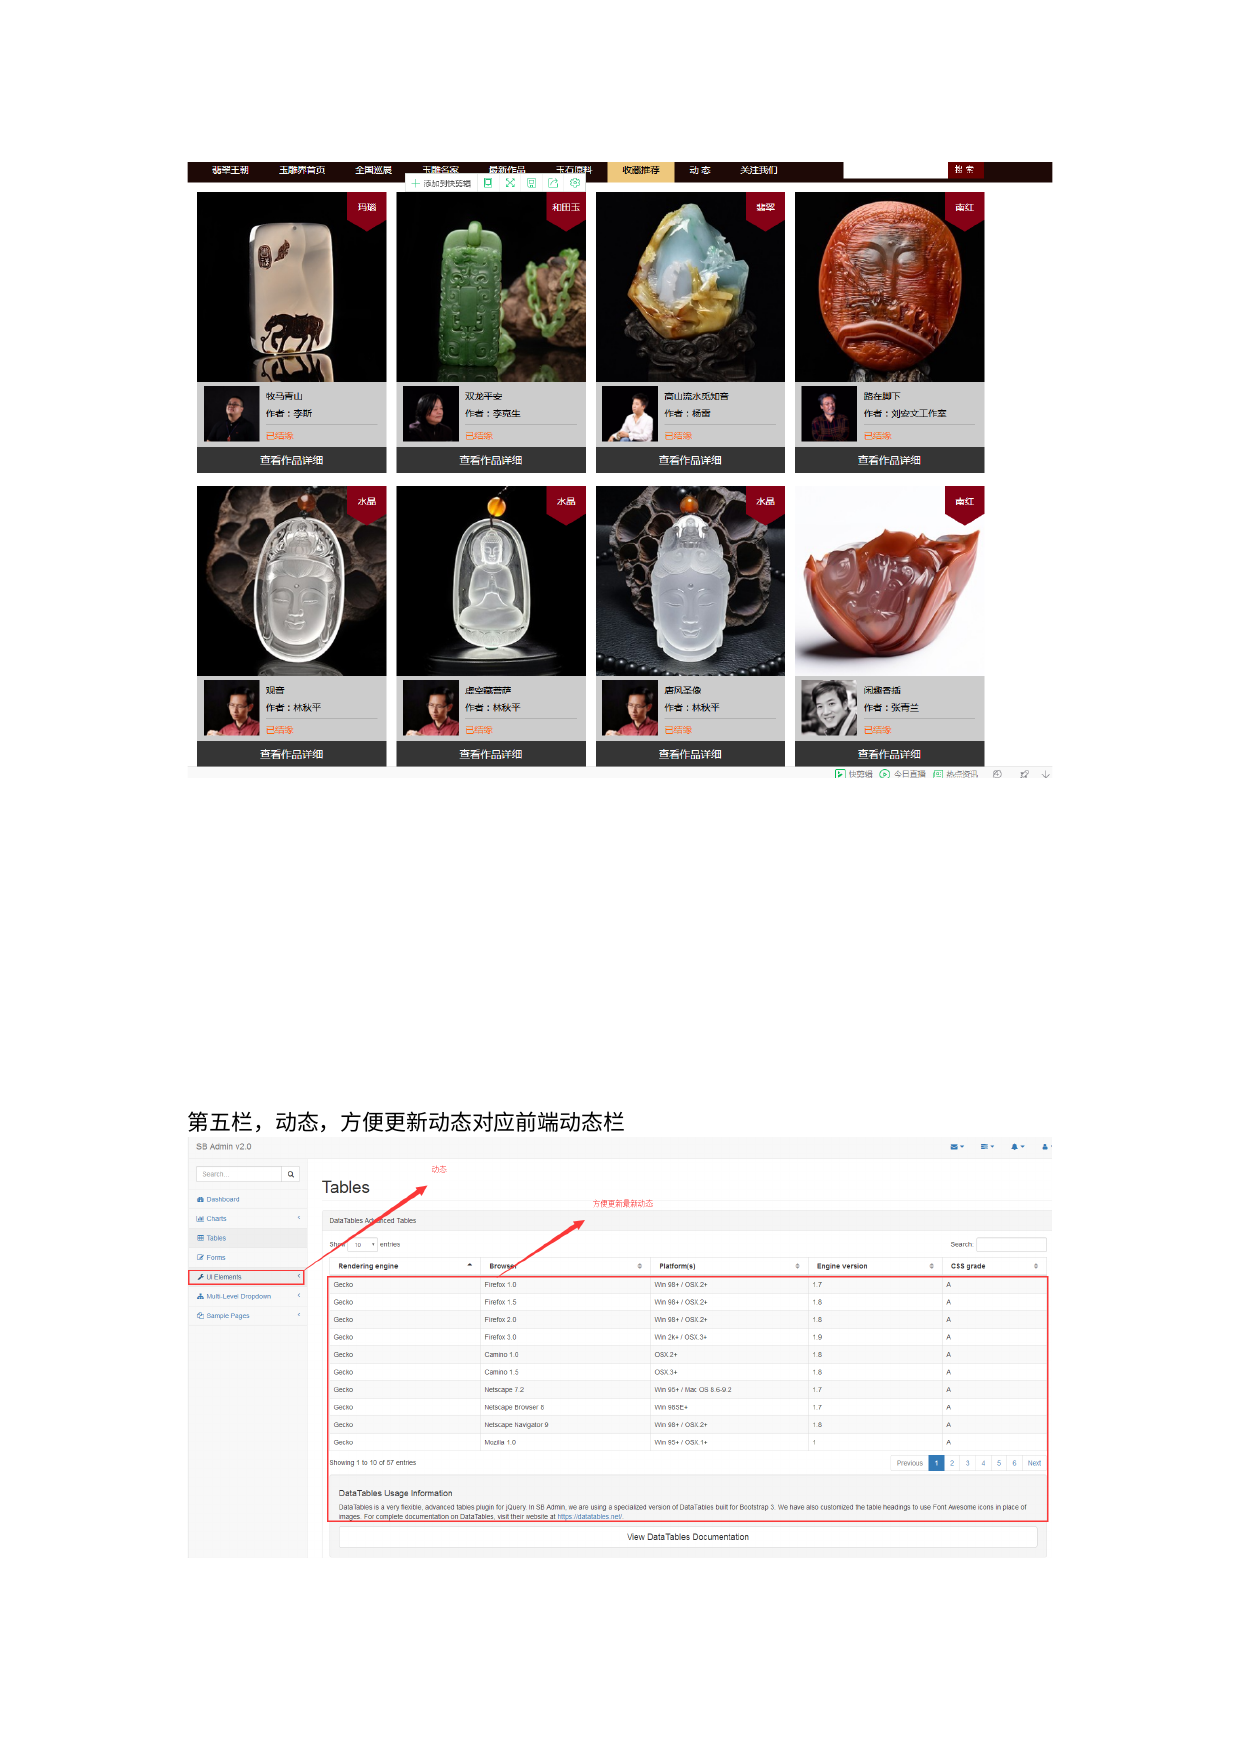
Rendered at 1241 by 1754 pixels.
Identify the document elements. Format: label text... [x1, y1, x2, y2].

picture [187, 1137, 1052, 1558]
picture [187, 162, 1053, 778]
text 第五栏，动态，方便更新动态对应前端动态栏 [187, 1104, 1053, 1137]
